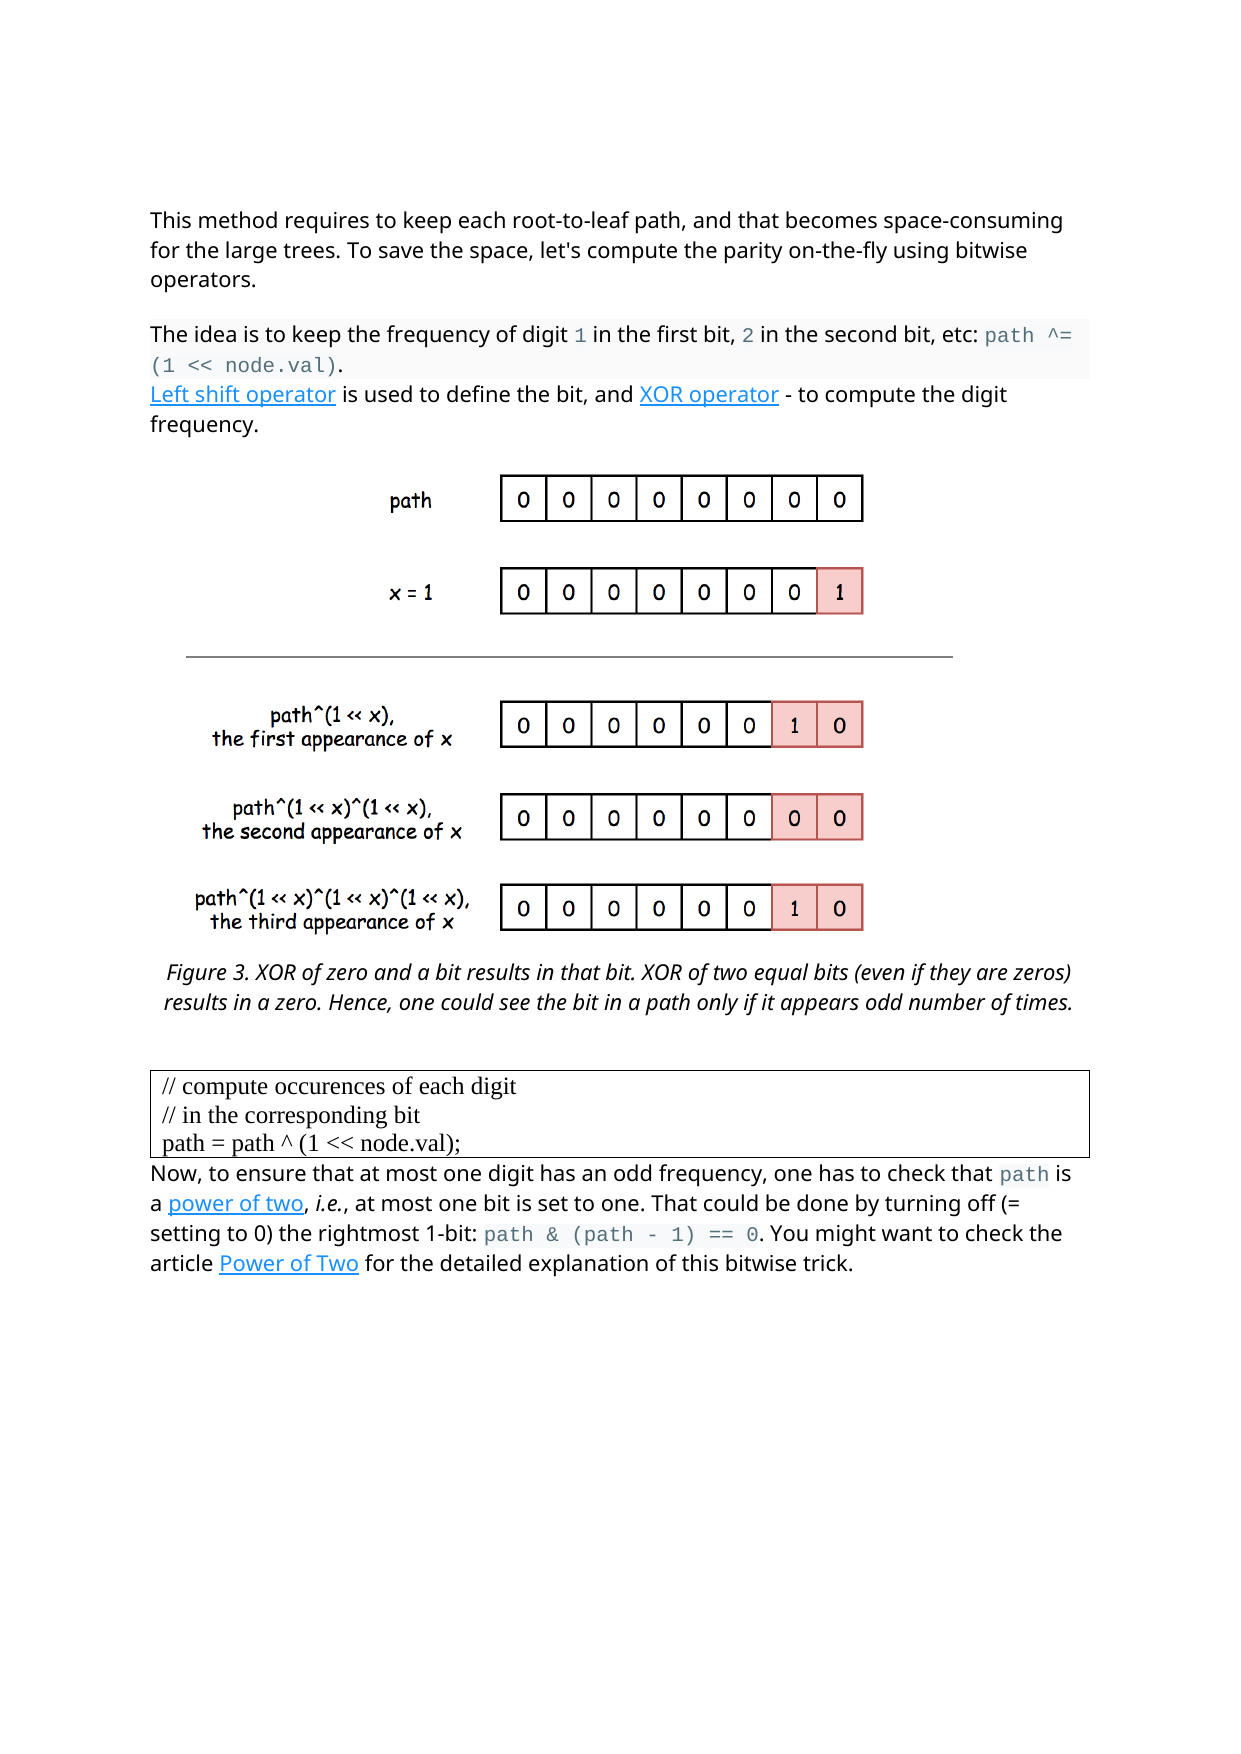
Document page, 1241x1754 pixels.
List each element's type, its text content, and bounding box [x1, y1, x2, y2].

table_header // compute occurences of each digit // in the corresponding bit path = path ^ (1 << node.val); [151, 1071, 1089, 1157]
text Now, to ensure that at most one digit has an odd frequency, one has to check that path is a power of two, i.e., at most one bit is set to one. That could be done by turning off (= setting to 0) the rightmost 1-bit: path & (path - 1) == 0. You might want to check the article Power of Two for the detailed explanation of this bitwise trick. [150, 1158, 1090, 1277]
text Figure 3. XOR of zero and a bit results in that bit. XOR of two equal bits (even if they are zeros) results in a zero. Hence, one could see the bit in a path only if it appears odd number of times. [150, 951, 1090, 1016]
text This method requires to keep each root-to-leaf path, and that becomes space-consuming for the large trees. To save the space, let's compute the parity on-the-fly using bitwise operators. [150, 205, 1090, 294]
text The idea is to keep the frequency of digit 1 in the first bit, 2 in the second bit, etc: path ^= (1 << node.val). [150, 319, 1090, 379]
picture [150, 463, 1091, 951]
text Left shift operator is used to define the bit, and XOR operator - to compute the digit frequency. [150, 379, 1090, 438]
